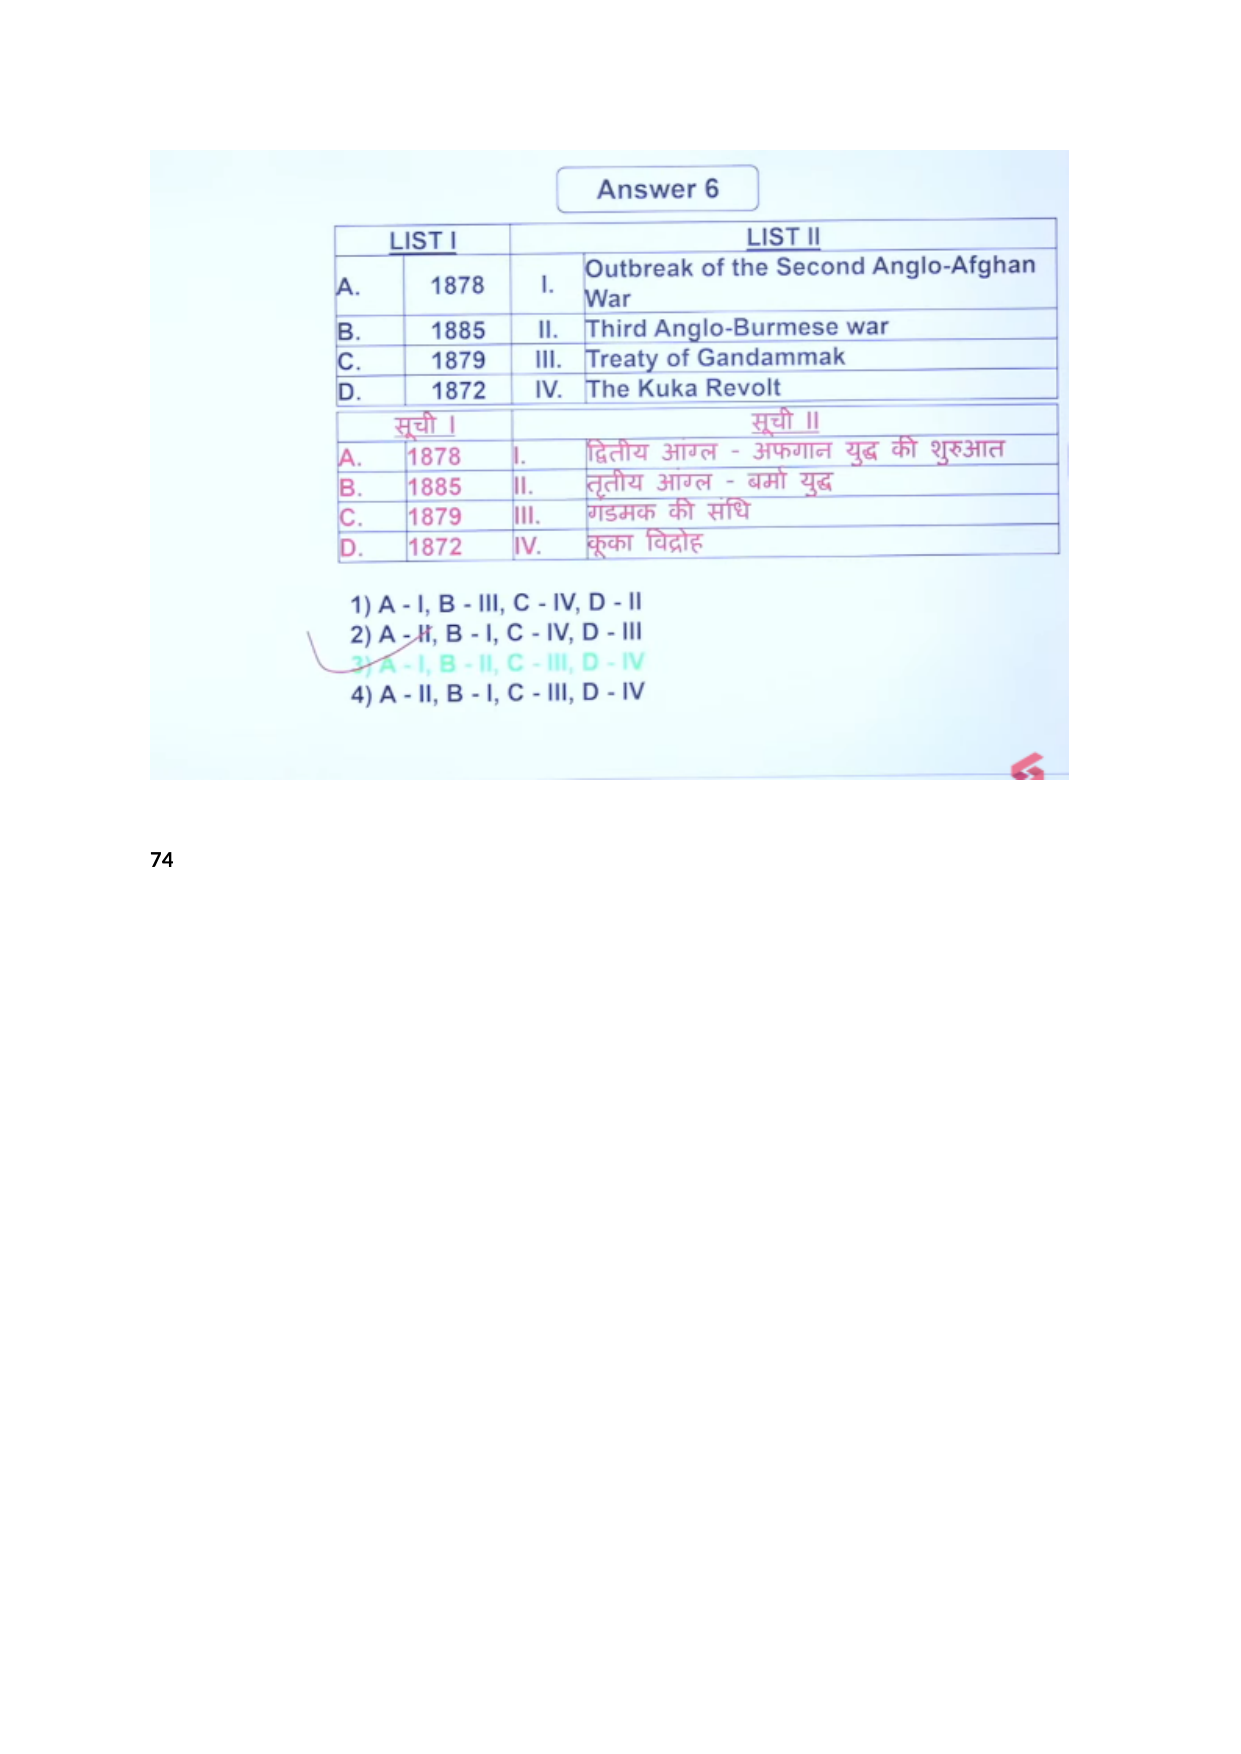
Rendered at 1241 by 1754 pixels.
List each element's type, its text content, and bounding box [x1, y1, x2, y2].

text 74 [150, 845, 1090, 873]
picture [150, 150, 1069, 780]
